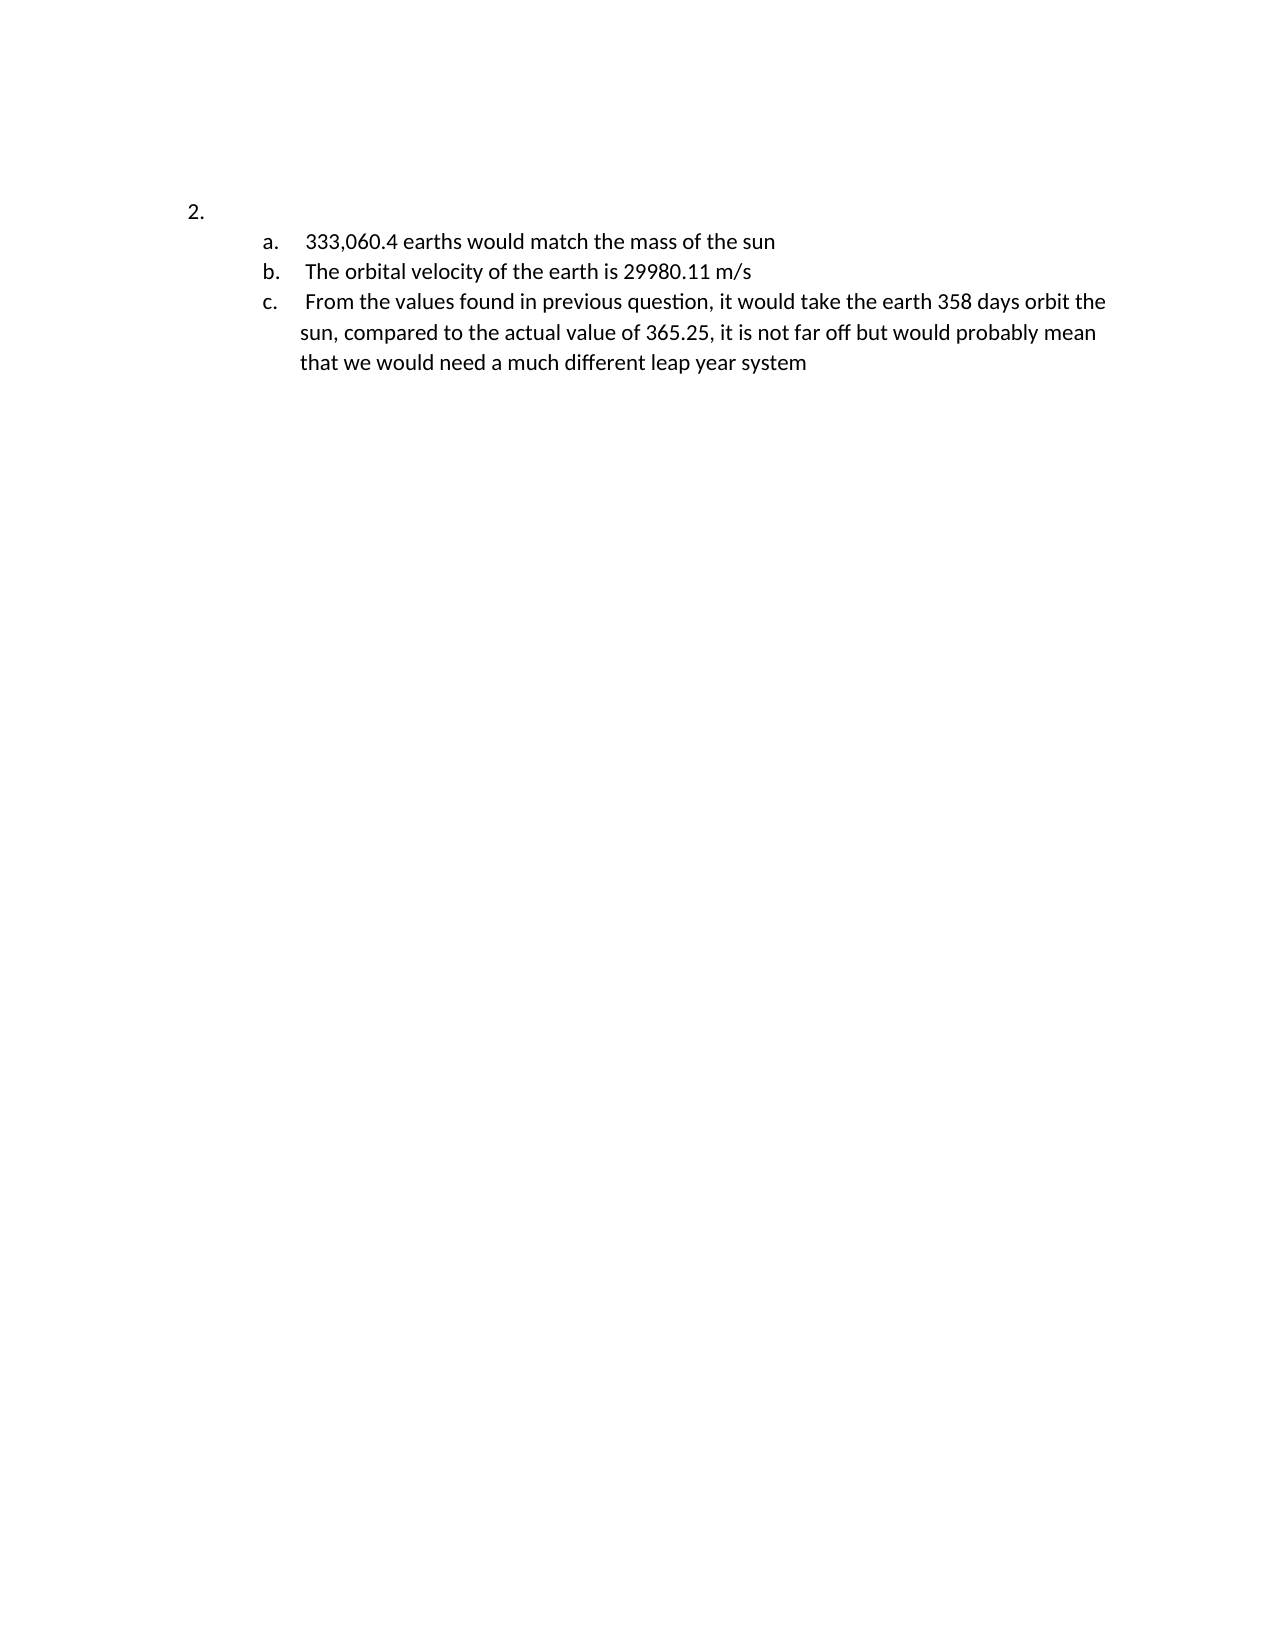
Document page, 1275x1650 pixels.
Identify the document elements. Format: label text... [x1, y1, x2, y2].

list 333,060.4 earths would match the mass of the sun [262, 227, 1125, 255]
list The orbital velocity of the earth is 29980.11 m/s [262, 257, 1125, 285]
list From the values found in previous question, it would take the earth 358 days orbit the sun, compared to the actual value of 365.25, it is not far off but would probably mean that we would need a much different leap year system [262, 287, 1125, 376]
